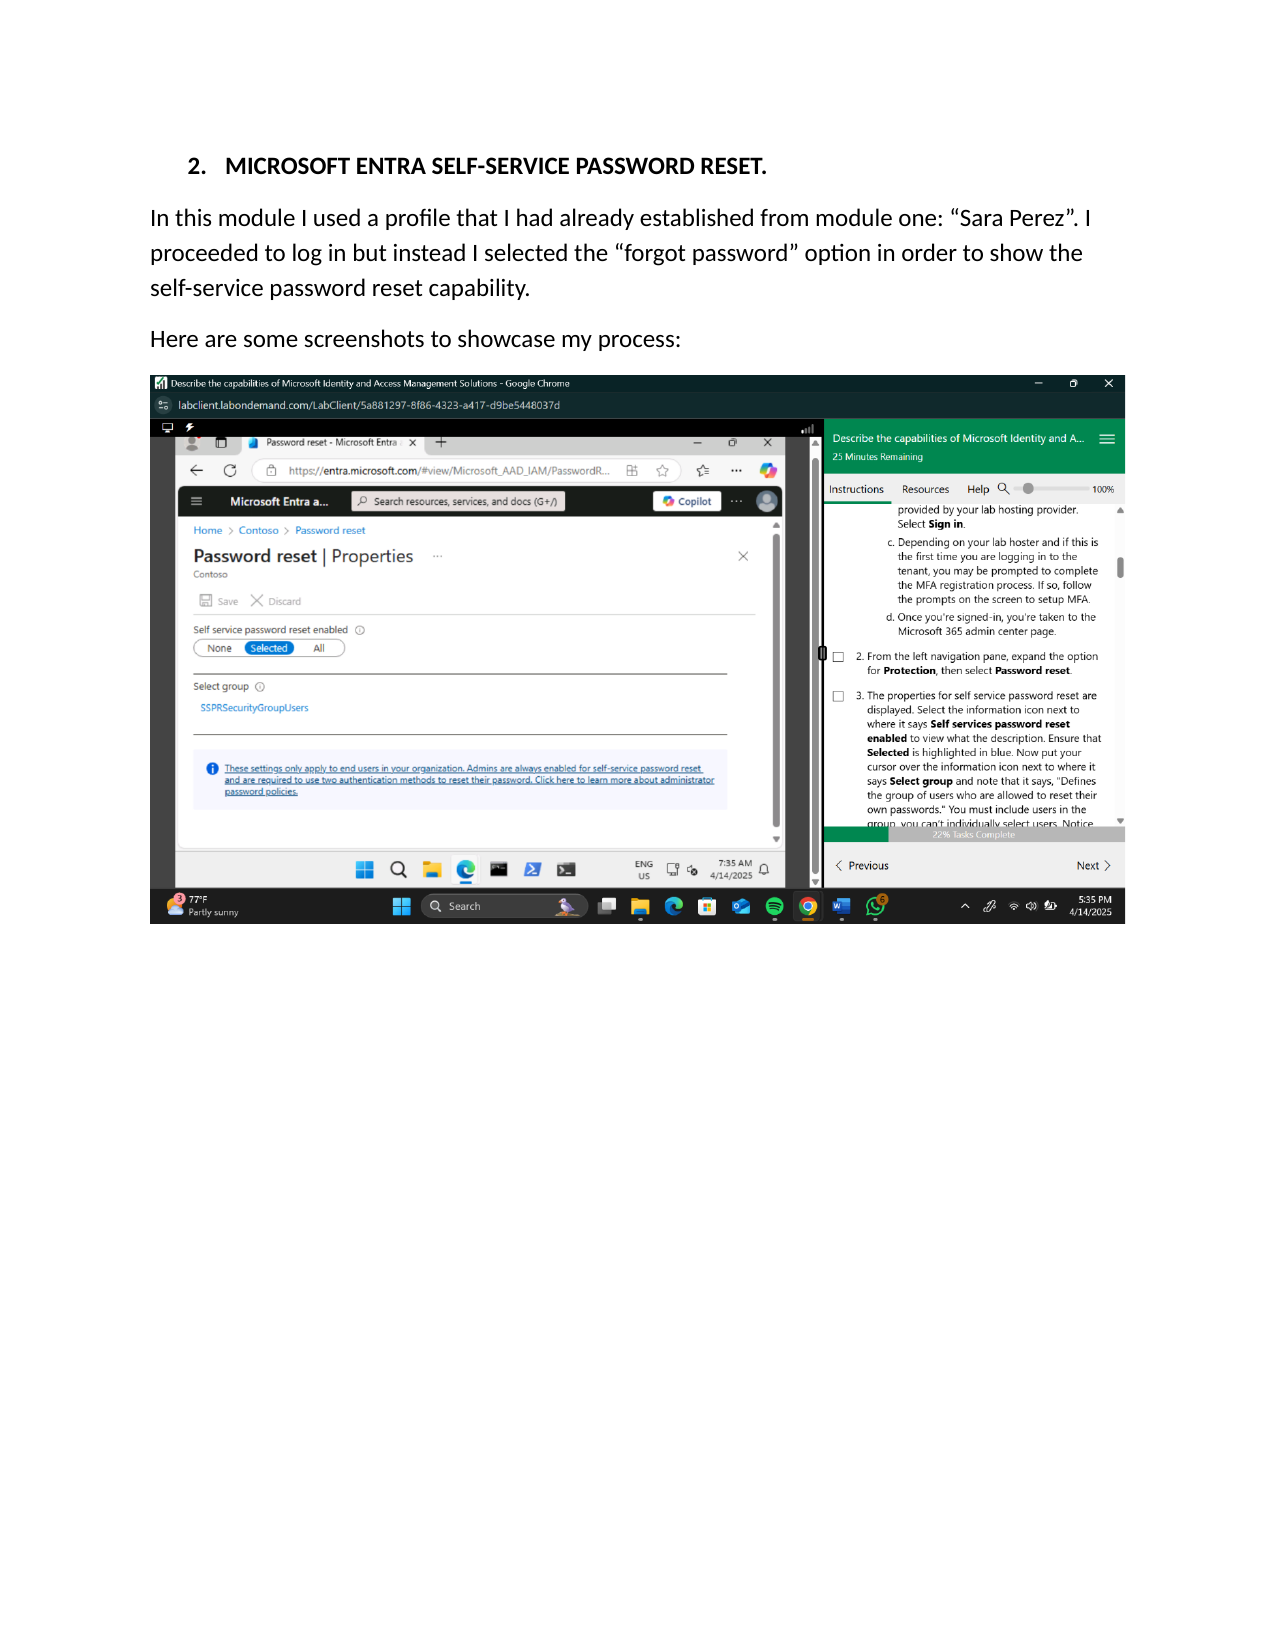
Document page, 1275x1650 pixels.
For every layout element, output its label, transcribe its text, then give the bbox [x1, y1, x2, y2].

text Here are some screenshots to showcase my process: [150, 323, 1125, 354]
list MICROSOFT ENTRA SELF-SERVICE PASSWORD RESET. [187, 150, 1125, 181]
picture [150, 375, 1125, 924]
text In this module I used a profile that I had already established from module one: “Sara Perez”. I proceeded to log in but instead I selected the “forgot password” option in order to show the self-service password reset capability. [150, 202, 1125, 302]
